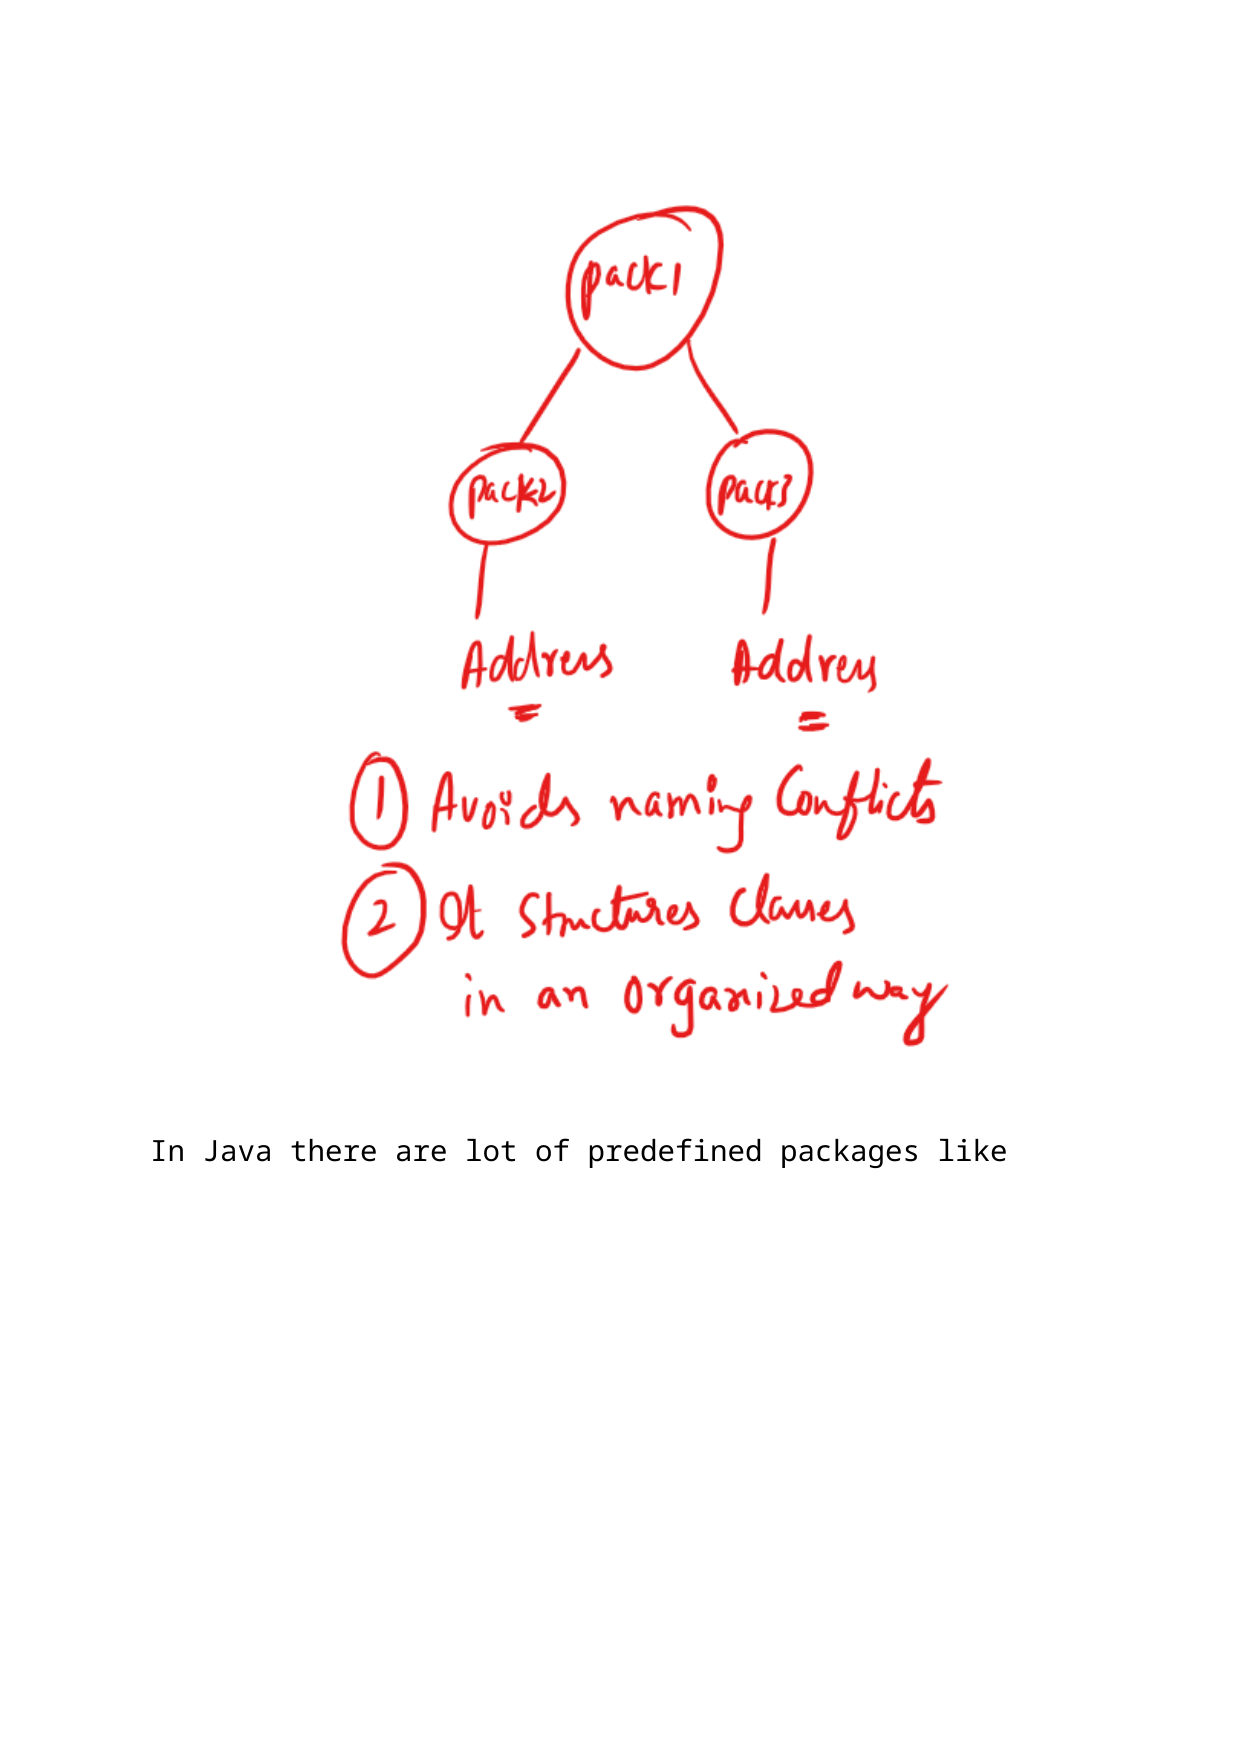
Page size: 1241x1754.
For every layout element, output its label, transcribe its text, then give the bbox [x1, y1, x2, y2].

text In Java there are lot of predefined packages like [150, 1130, 1090, 1169]
picture [150, 150, 1091, 1105]
